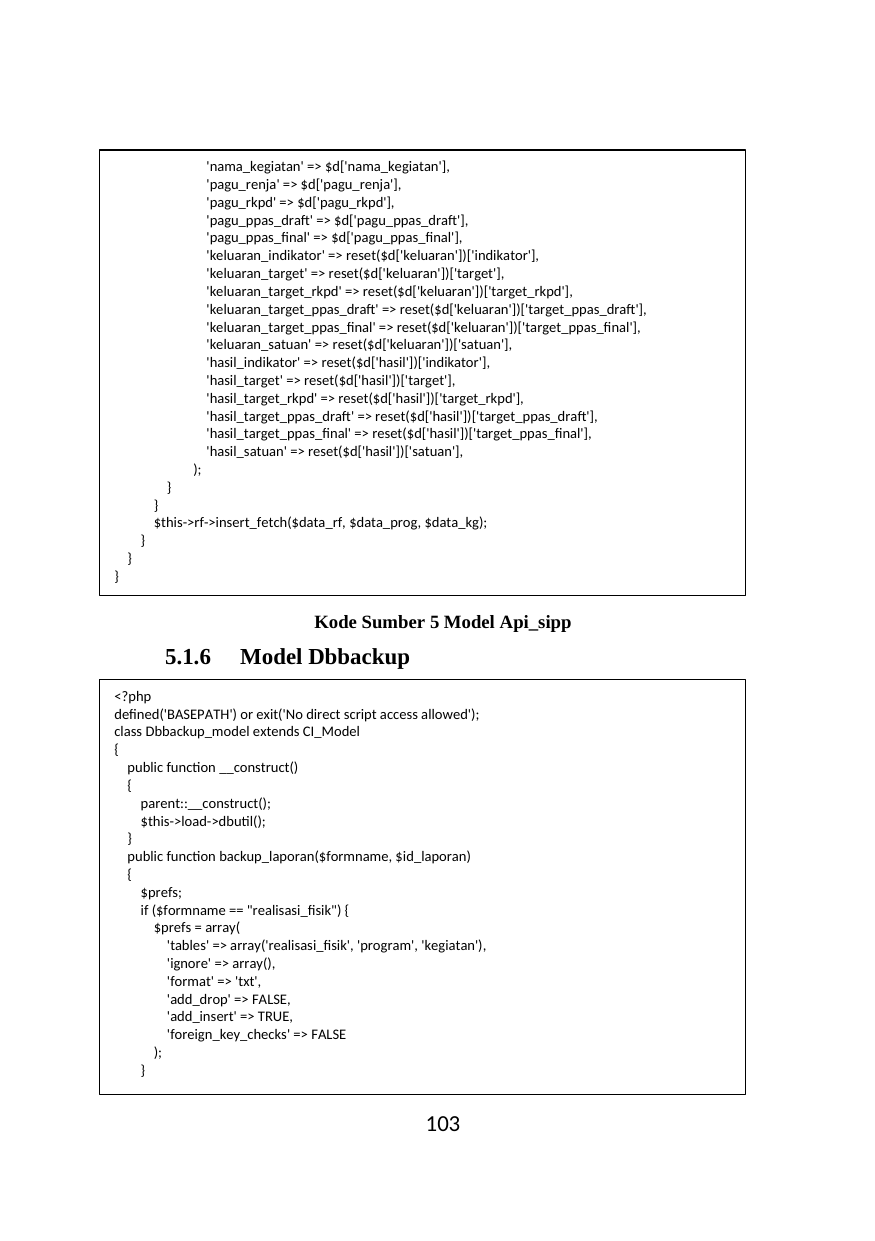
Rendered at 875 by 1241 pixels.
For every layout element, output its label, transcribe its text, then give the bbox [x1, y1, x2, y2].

list Model Dbbackup [165, 643, 767, 669]
text Kode Sumber 5 Model Api_sipp [118, 150, 767, 632]
